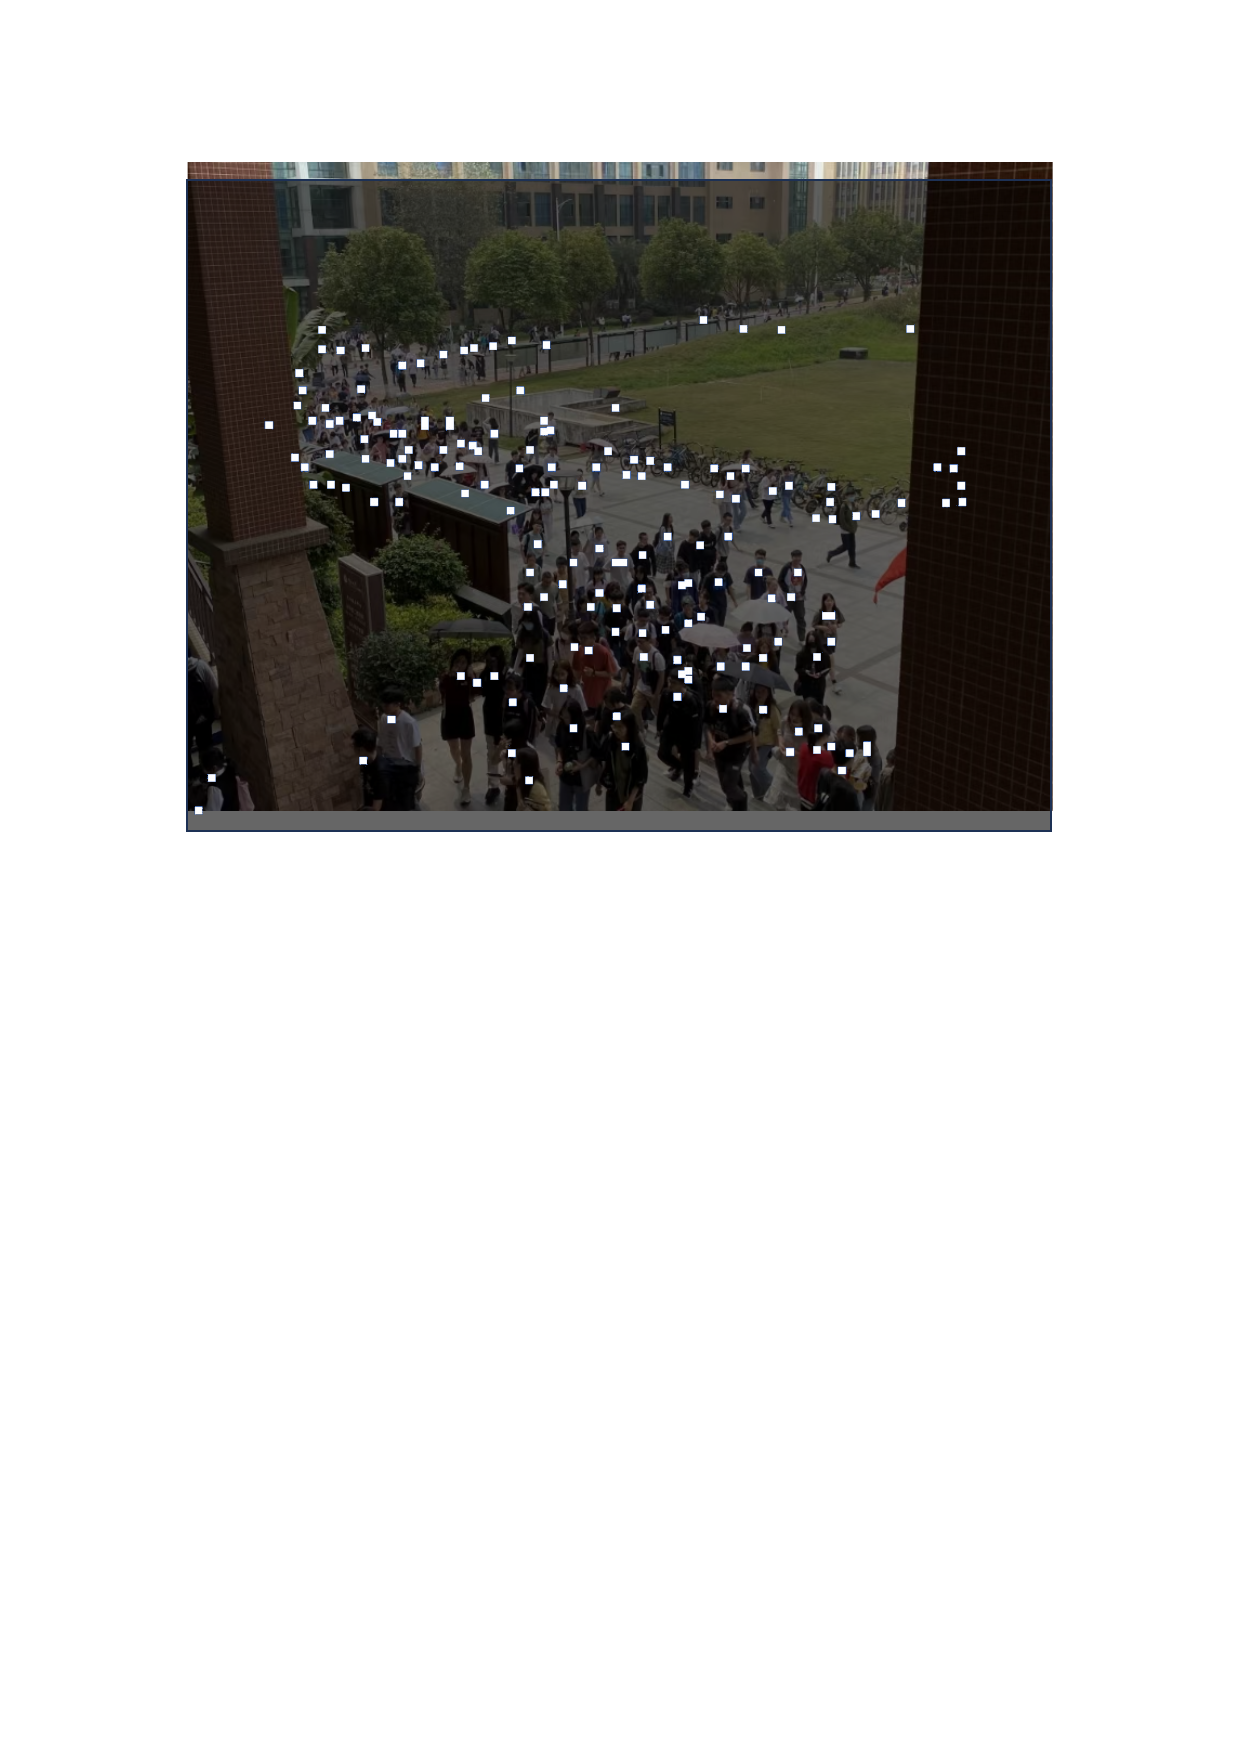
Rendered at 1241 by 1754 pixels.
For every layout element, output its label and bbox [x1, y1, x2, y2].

picture [187, 162, 1053, 178]
